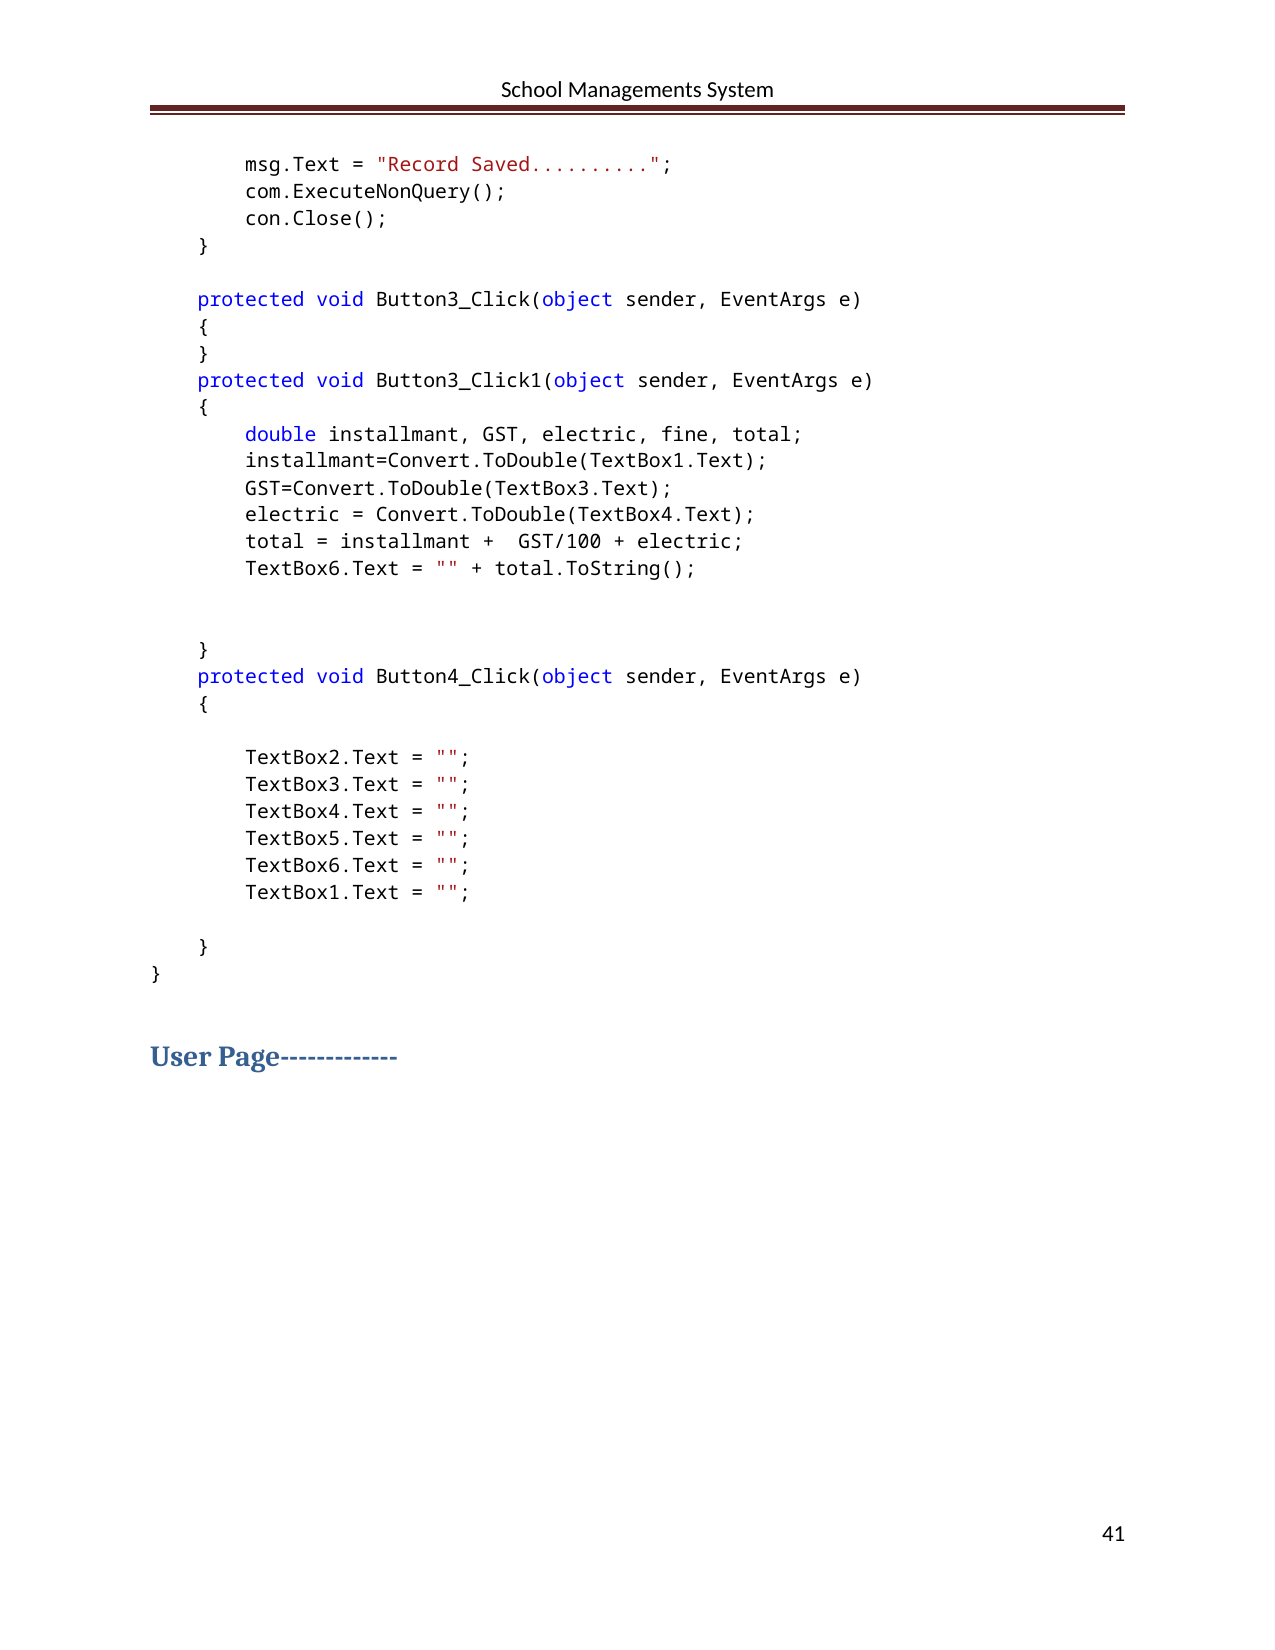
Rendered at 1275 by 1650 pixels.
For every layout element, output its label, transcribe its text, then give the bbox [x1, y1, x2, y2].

text protected void Button3_Click1(object sender, EventArgs e) [150, 366, 1125, 393]
text protected void Button4_Click(object sender, EventArgs e) [150, 663, 1125, 689]
text msg.Text = "Record Saved.........."; [150, 150, 1125, 177]
text TextBox2.Text = ""; [150, 743, 1125, 771]
text TextBox1.Text = ""; [150, 878, 1125, 905]
text TextBox3.Text = ""; [150, 771, 1125, 797]
text } [150, 959, 1125, 986]
text { [150, 689, 1125, 717]
text } [150, 339, 1125, 366]
text total = installmant + GST/100 + electric; [150, 528, 1125, 555]
text con.Close(); [150, 204, 1125, 231]
text } [150, 636, 1125, 663]
text electric = Convert.ToDouble(TextBox4.Text); [150, 501, 1125, 528]
text TextBox6.Text = ""; [150, 851, 1125, 878]
text TextBox4.Text = ""; [150, 797, 1125, 824]
text com.ExecuteNonQuery(); [150, 177, 1125, 204]
text protected void Button3_Click(object sender, EventArgs e) [150, 285, 1125, 312]
text TextBox6.Text = "" + total.ToString(); [150, 555, 1125, 582]
text TextBox5.Text = ""; [150, 824, 1125, 851]
text double installmant, GST, electric, fine, total; [150, 420, 1125, 447]
text GST=Convert.ToDouble(TextBox3.Text); [150, 474, 1125, 501]
subtitle User Page------------- [150, 1040, 1125, 1074]
text installmant=Convert.ToDouble(TextBox1.Text); [150, 447, 1125, 474]
text } [150, 932, 1125, 959]
text { [150, 393, 1125, 420]
text } [150, 231, 1125, 258]
text { [150, 312, 1125, 339]
